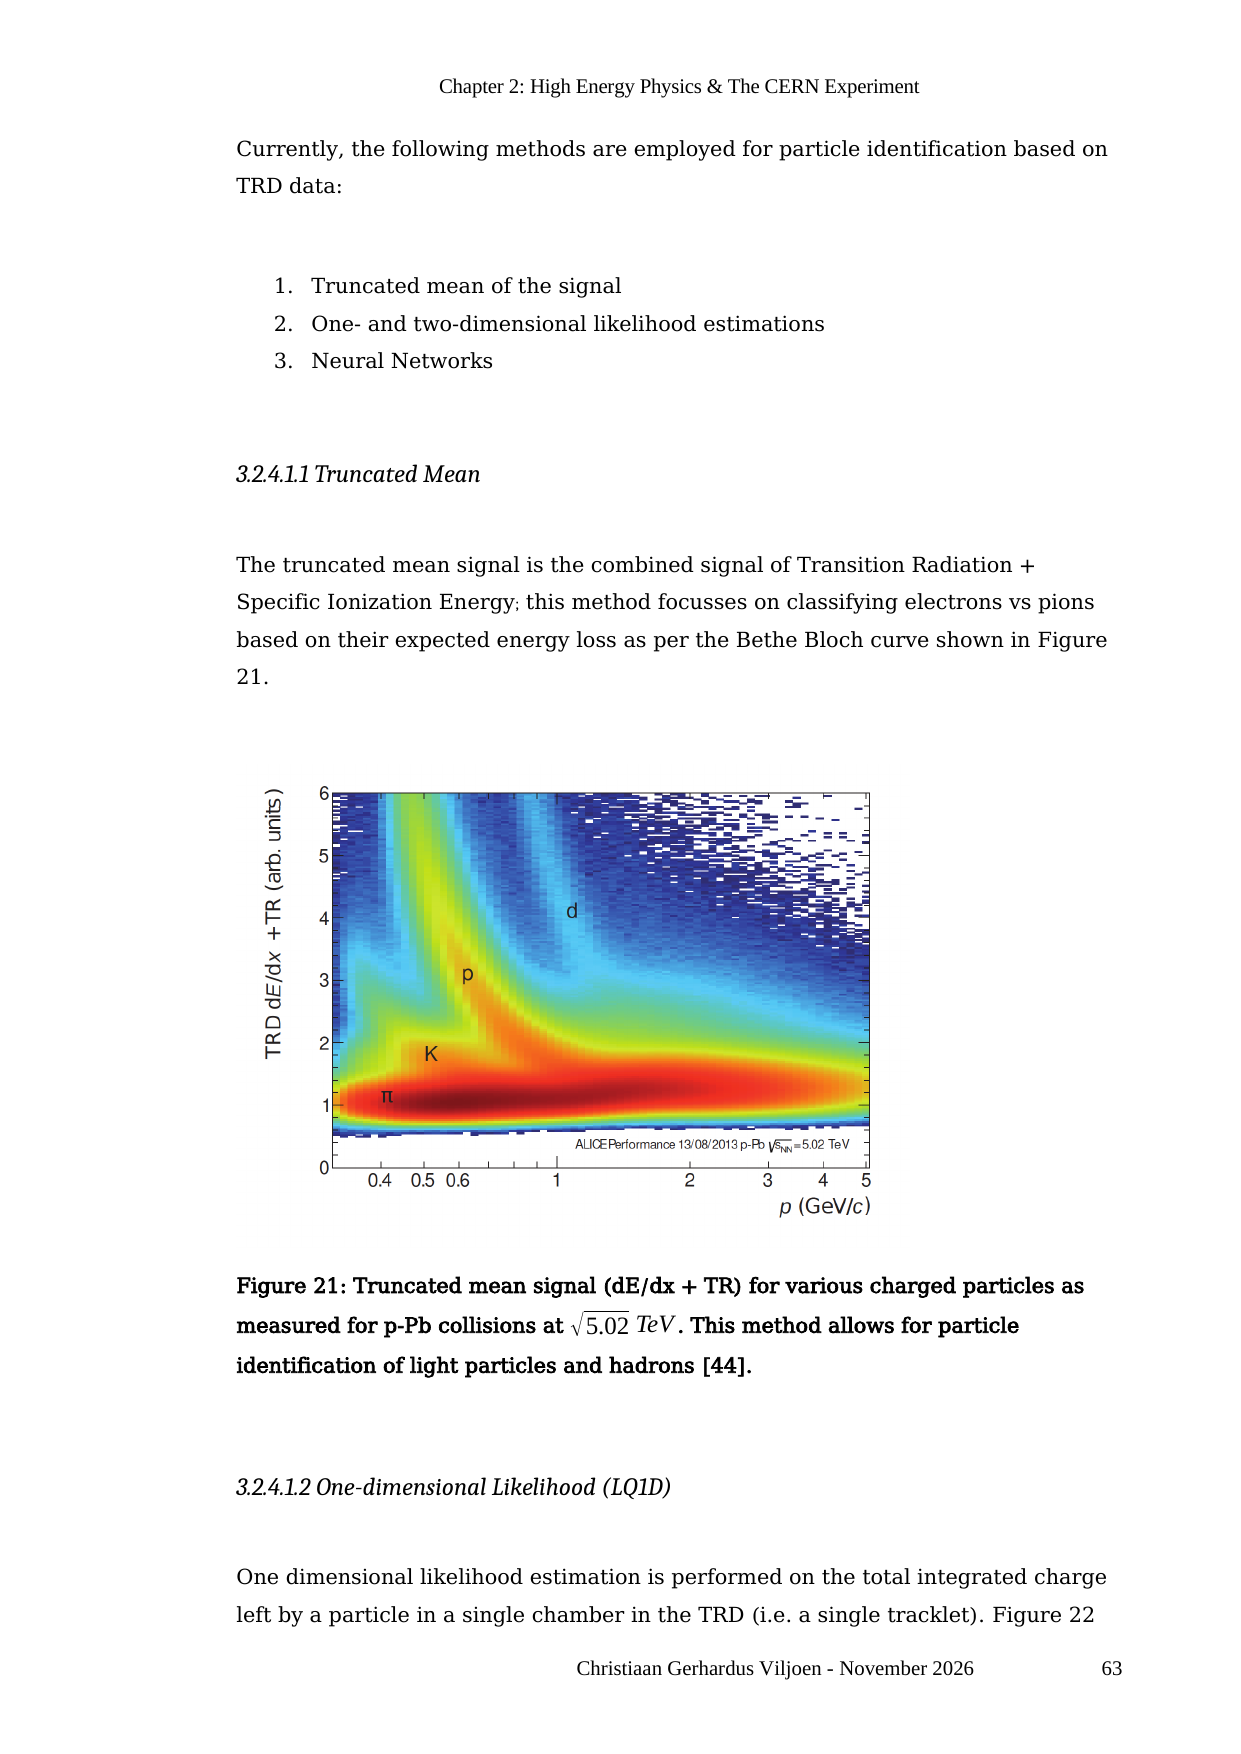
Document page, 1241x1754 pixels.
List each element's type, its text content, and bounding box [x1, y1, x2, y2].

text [236, 1564, 1122, 1627]
subtitle One-dimensional Likelihood (LQ1D) [236, 1473, 1122, 1502]
list Truncated mean of the signal [274, 273, 1122, 298]
list One- and two-dimensional likelihood estimations [274, 310, 1122, 335]
subtitle Truncated Mean [236, 460, 1122, 489]
picture [236, 764, 910, 1248]
list Neural Networks [274, 348, 1122, 373]
text Currently, the following methods are employed for particle identification based on TRD data: [236, 135, 1122, 198]
text Figure : Truncated mean signal (dE/dx + TR) for various charged particles as measured for p-Pb collisions at . This method allows for particle identification of light particles and hadrons . [236, 1272, 1122, 1377]
